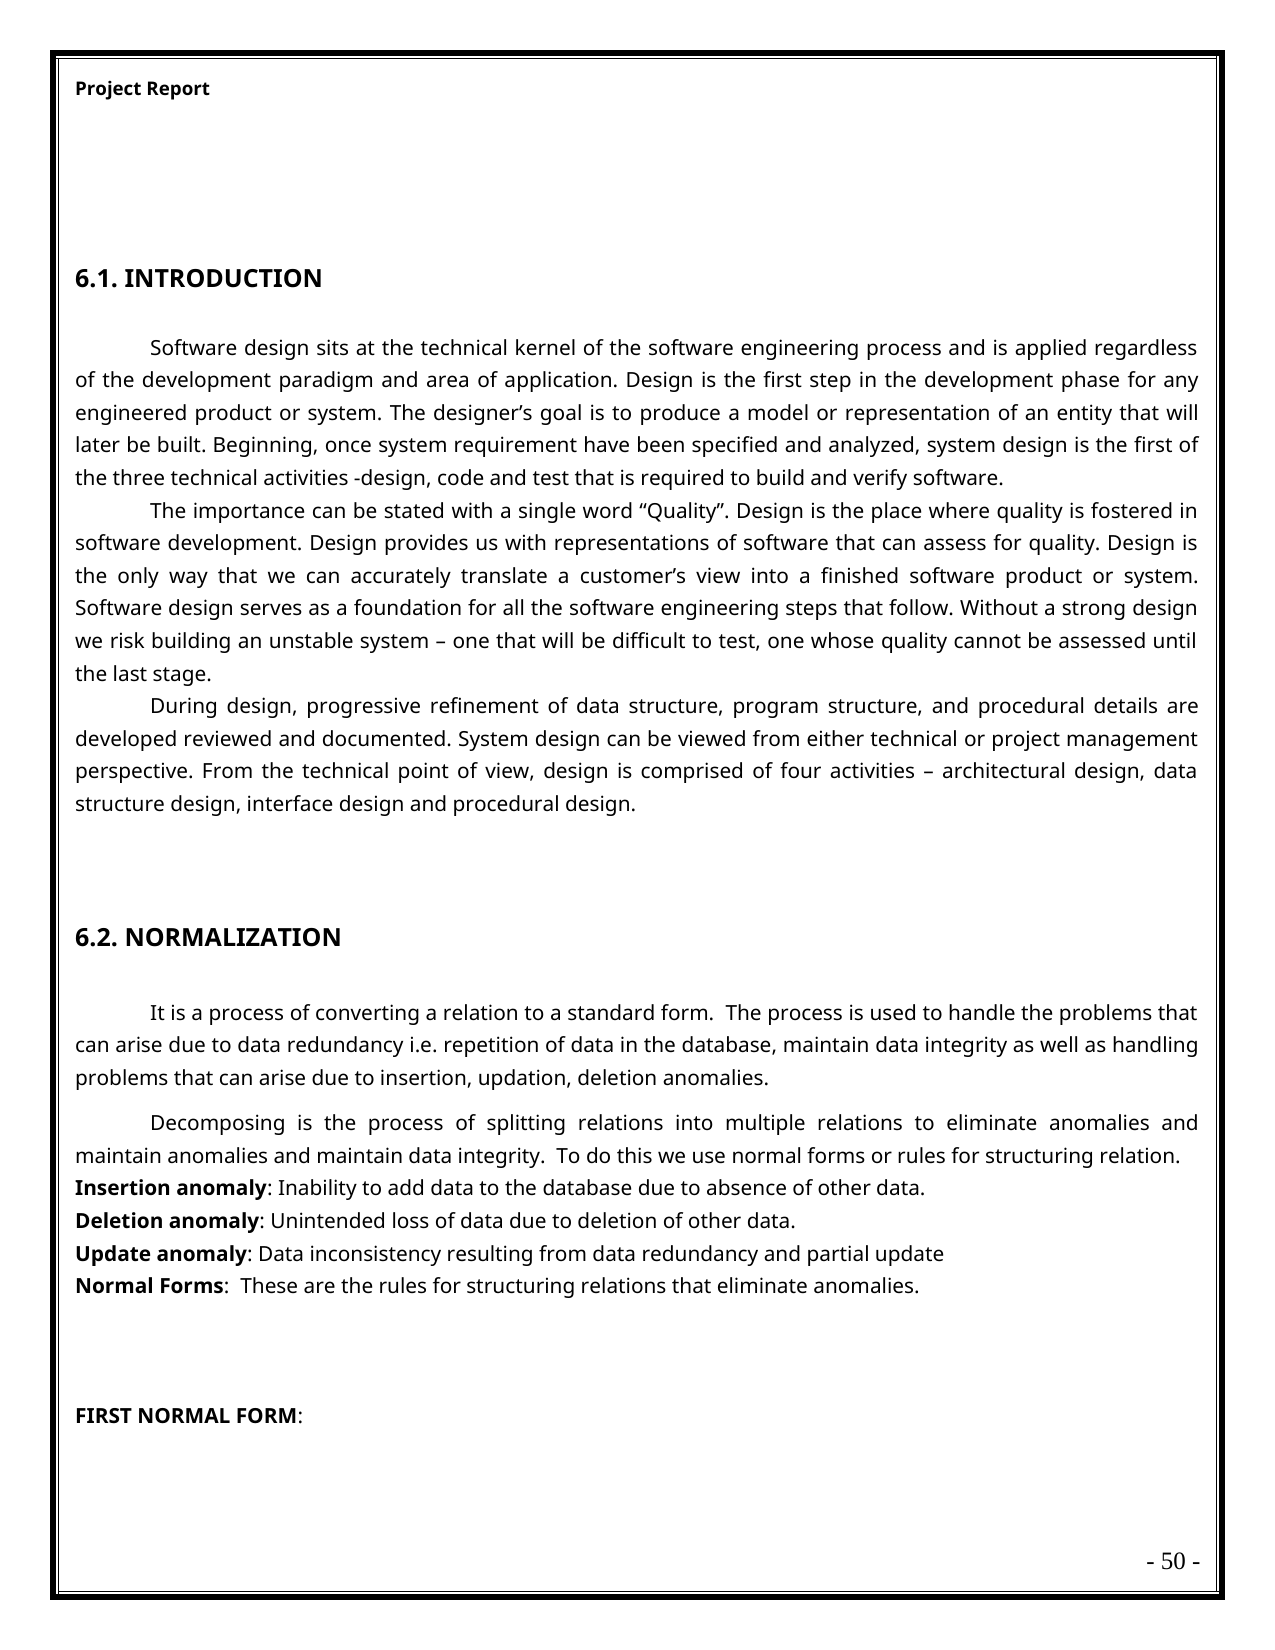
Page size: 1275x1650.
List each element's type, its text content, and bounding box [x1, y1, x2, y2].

text 6.2. NORMALIZATION [75, 919, 1200, 954]
text Normal Forms: These are the rules for structuring relations that eliminate anomalies. [75, 1271, 1200, 1300]
text The importance can be stated with a single word “Quality”. Design is the place where quality is fostered in software development. Design provides us with representations of software that can assess for quality. Design is the only way that we can accurately translate a customer’s view into a finished software product or system. Software design serves as a foundation for all the software engineering steps that follow. Without a strong design we risk building an unstable system – one that will be difficult to test, one whose quality cannot be assessed until the last stage. [75, 496, 1200, 687]
text Insertion anomaly: Inability to add data to the database due to absence of other data. [75, 1173, 1200, 1202]
text Deletion anomaly: Unintended loss of data due to deletion of other data. [75, 1206, 1200, 1234]
text 6.1. INTRODUCTION [75, 261, 1200, 295]
text Software design sits at the technical kernel of the software engineering process and is applied regardless of the development paradigm and area of application. Design is the first step in the development phase for any engineered product or system. The designer’s goal is to produce a model or representation of an entity that will later be built. Beginning, once system requirement have been specified and analyzed, system design is the first of the three technical activities -design, code and test that is required to build and verify software. [75, 333, 1200, 492]
text It is a process of converting a relation to a standard form. The process is used to handle the problems that can arise due to data redundancy i.e. repetition of data in the database, maintain data integrity as well as handling problems that can arise due to insertion, updation, deletion anomalies. [75, 998, 1200, 1092]
text During design, progressive refinement of data structure, program structure, and procedural details are developed reviewed and documented. System design can be viewed from either technical or project management perspective. From the technical point of view, design is comprised of four activities – architectural design, data structure design, interface design and procedural design. [75, 691, 1200, 818]
text Decomposing is the process of splitting relations into multiple relations to eliminate anomalies and maintain anomalies and maintain data integrity. To do this we use normal forms or rules for structuring relation. [75, 1108, 1200, 1169]
text Update anomaly: Data inconsistency resulting from data redundancy and partial update [75, 1239, 1200, 1267]
text FIRST NORMAL FORM: [75, 1402, 1200, 1430]
